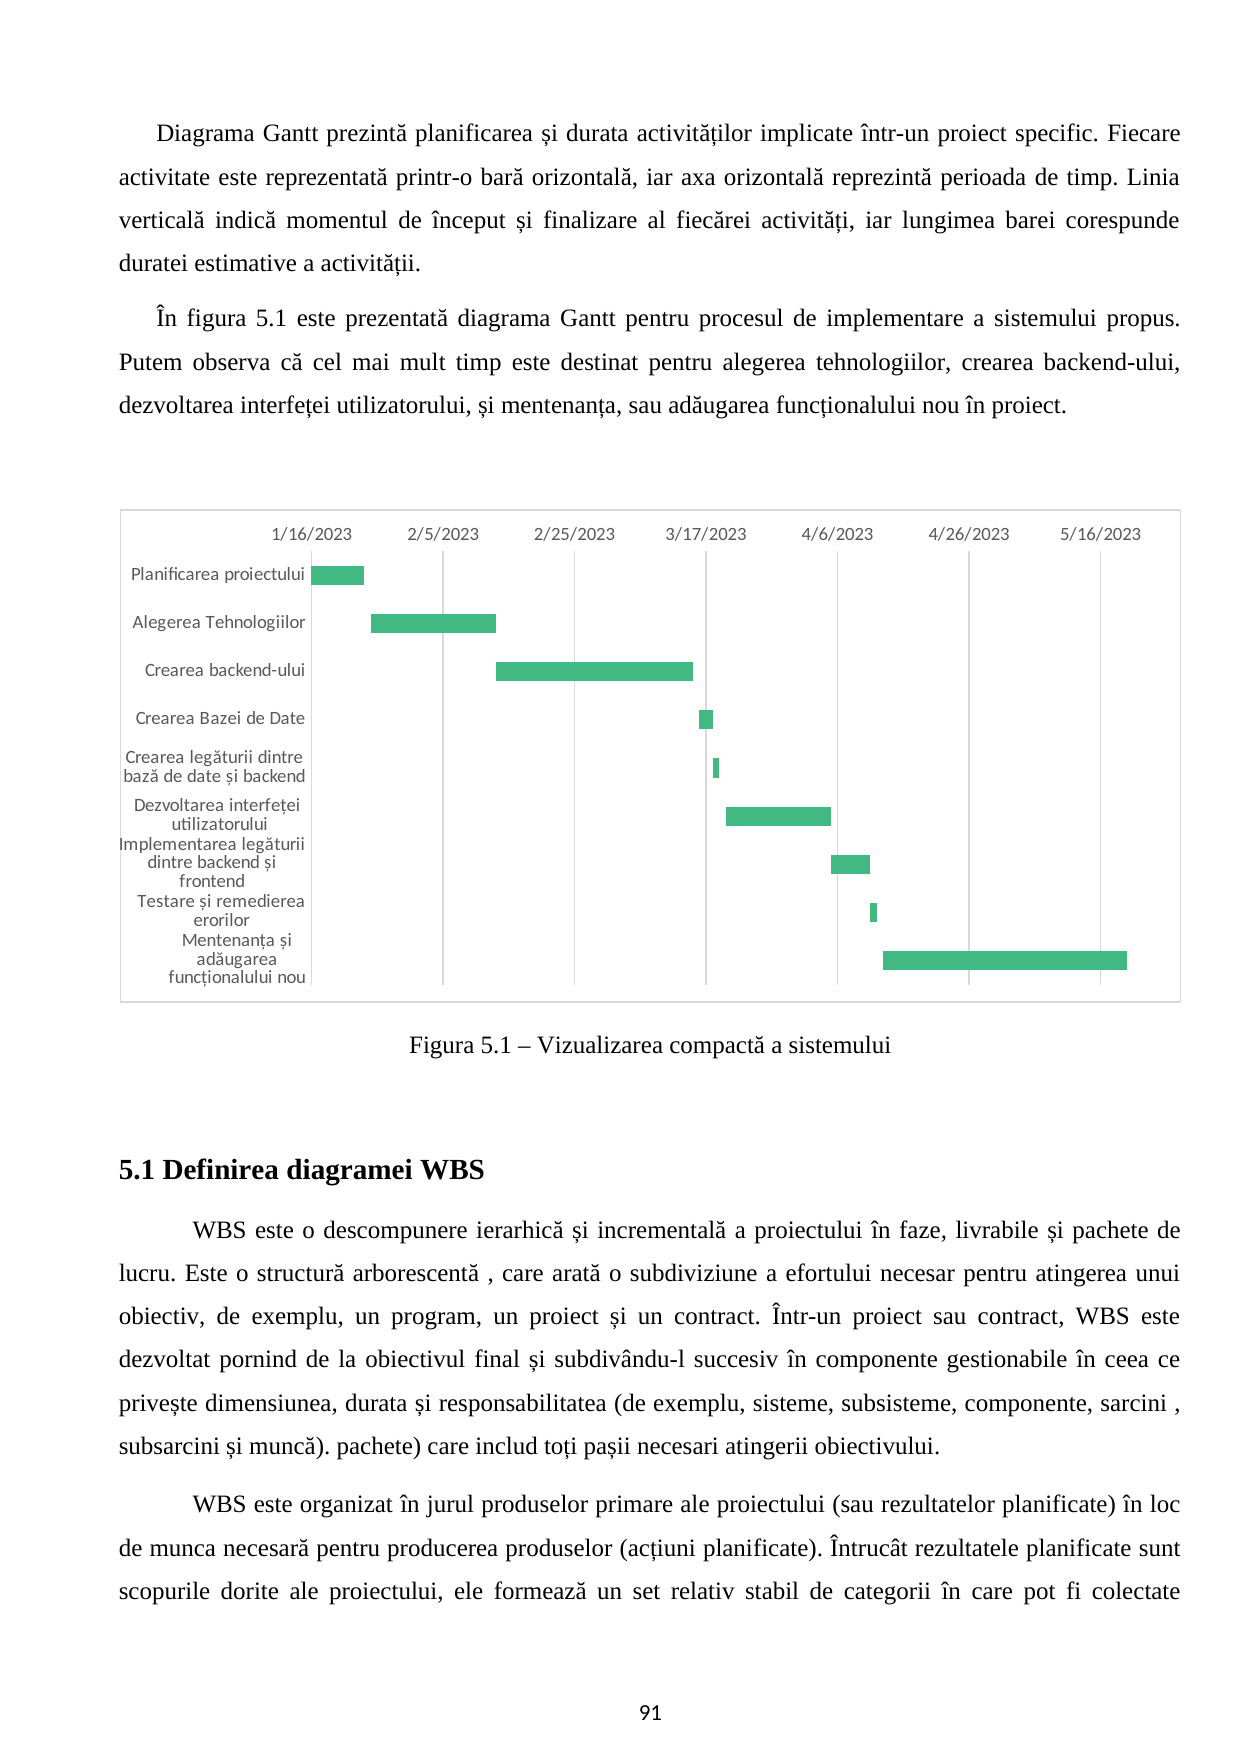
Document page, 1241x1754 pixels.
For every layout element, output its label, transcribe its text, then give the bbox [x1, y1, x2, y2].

text În figura 5.1 este prezentată diagrama Gantt pentru procesul de implementare a sistemului propus. Putem observa că cel mai mult timp este destinat pentru alegerea tehnologiilor, crearea backend-ului, dezvoltarea interfeței utilizatorului, și mentenanța, sau adăugarea funcționalului nou în proiect. [118, 303, 1182, 418]
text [118, 1489, 1182, 1604]
subtitle 5.1 Definirea diagramei WBS [118, 1152, 1182, 1186]
text Figura 5.1 – Vizualizarea compactă a sistemului [118, 1030, 1182, 1058]
text Diagrama Gantt prezintă planificarea și durata activităților implicate într-un proiect specific. Fiecare activitate este reprezentată printr-o bară orizontală, iar axa orizontală reprezintă perioada de timp. Linia verticală indică momentul de început și finalizare al fiecărei activități, iar lungimea barei corespunde duratei estimative a activității. [118, 118, 1182, 277]
text WBS este o descompunere ierarhică și incrementală a proiectului în faze, livrabile și pachete de lucru. Este o structură arborescentă , care arată o subdiviziune a efortului necesar pentru atingerea unui obiectiv, de exemplu, un program, un proiect și un contract. Într-un proiect sau contract, WBS este dezvoltat pornind de la obiectivul final și subdivându-l succesiv în componente gestionabile în ceea ce privește dimensiunea, durata și responsabilitatea (de exemplu, sisteme, subsisteme, componente, sarcini , subsarcini și muncă). pachete) care includ toți pașii necesari atingerii obiectivului. [118, 1215, 1182, 1459]
